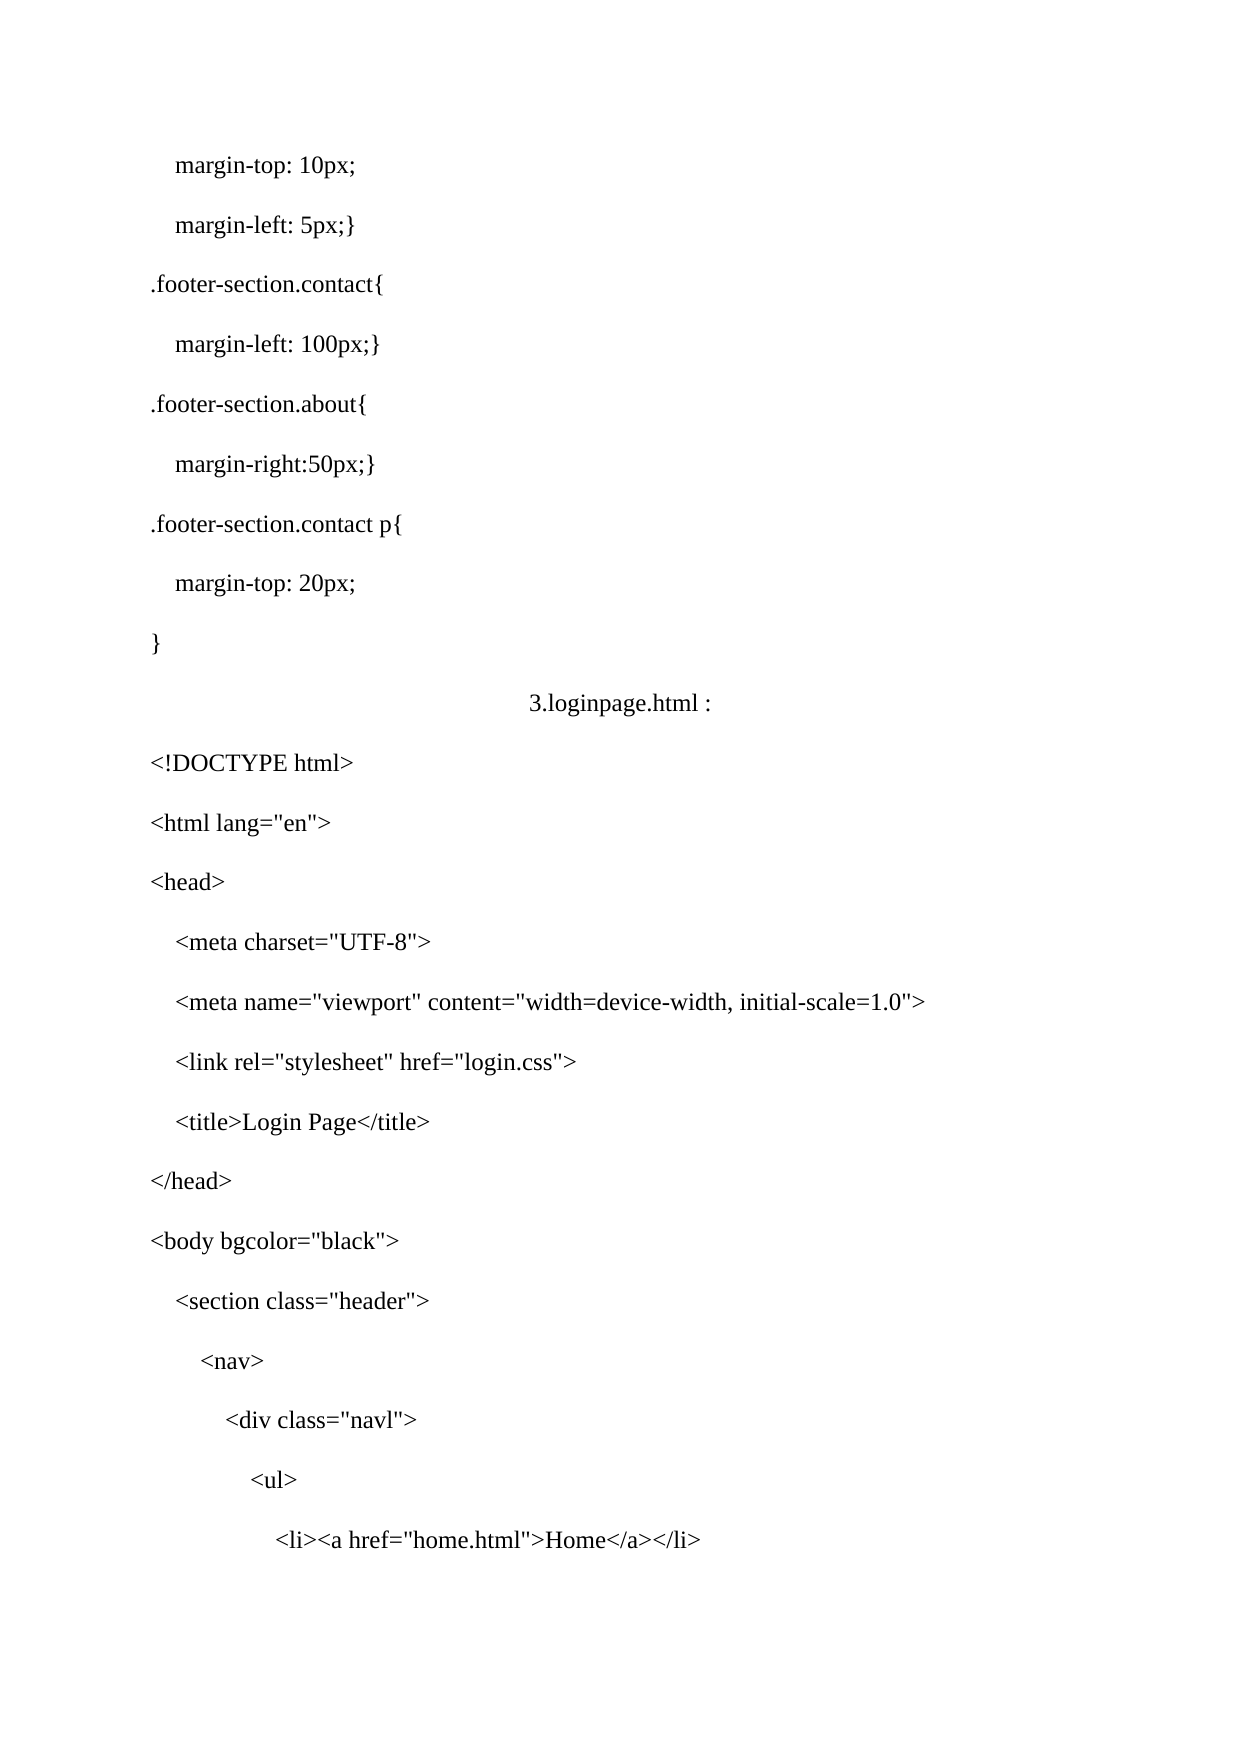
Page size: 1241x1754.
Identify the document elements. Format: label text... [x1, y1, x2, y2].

text margin-top: 10px; [150, 150, 1090, 179]
text 3.loginpage.html : [150, 688, 1090, 717]
text <meta charset="UTF-8"> [150, 927, 1090, 956]
text <link rel="stylesheet" href="login.css"> [150, 1047, 1090, 1076]
text .footer-section.about{ [150, 389, 1090, 418]
text <title>Login Page</title> [150, 1107, 1090, 1135]
text <section class="header"> [150, 1286, 1090, 1315]
text margin-left: 5px;} [150, 210, 1090, 238]
text margin-right:50px;} [150, 449, 1090, 478]
text .footer-section.contact p{ [150, 509, 1090, 537]
text <meta name="viewport" content="width=device-width, initial-scale=1.0"> [150, 987, 1090, 1016]
text <head> [150, 867, 1090, 896]
text <body bgcolor="black"> [150, 1226, 1090, 1255]
text <!DOCTYPE html> [150, 748, 1090, 777]
text <html lang="en"> [150, 808, 1090, 836]
text <ul> [150, 1465, 1090, 1494]
text margin-top: 20px; [150, 568, 1090, 597]
text } [150, 628, 1090, 657]
text .footer-section.contact{ [150, 269, 1090, 298]
text <li><a href="home.html">Home</a></li> [150, 1525, 1090, 1554]
text </head> [150, 1166, 1090, 1195]
text margin-left: 100px;} [150, 329, 1090, 358]
text <div class="navl"> [150, 1406, 1090, 1434]
text <nav> [150, 1346, 1090, 1374]
